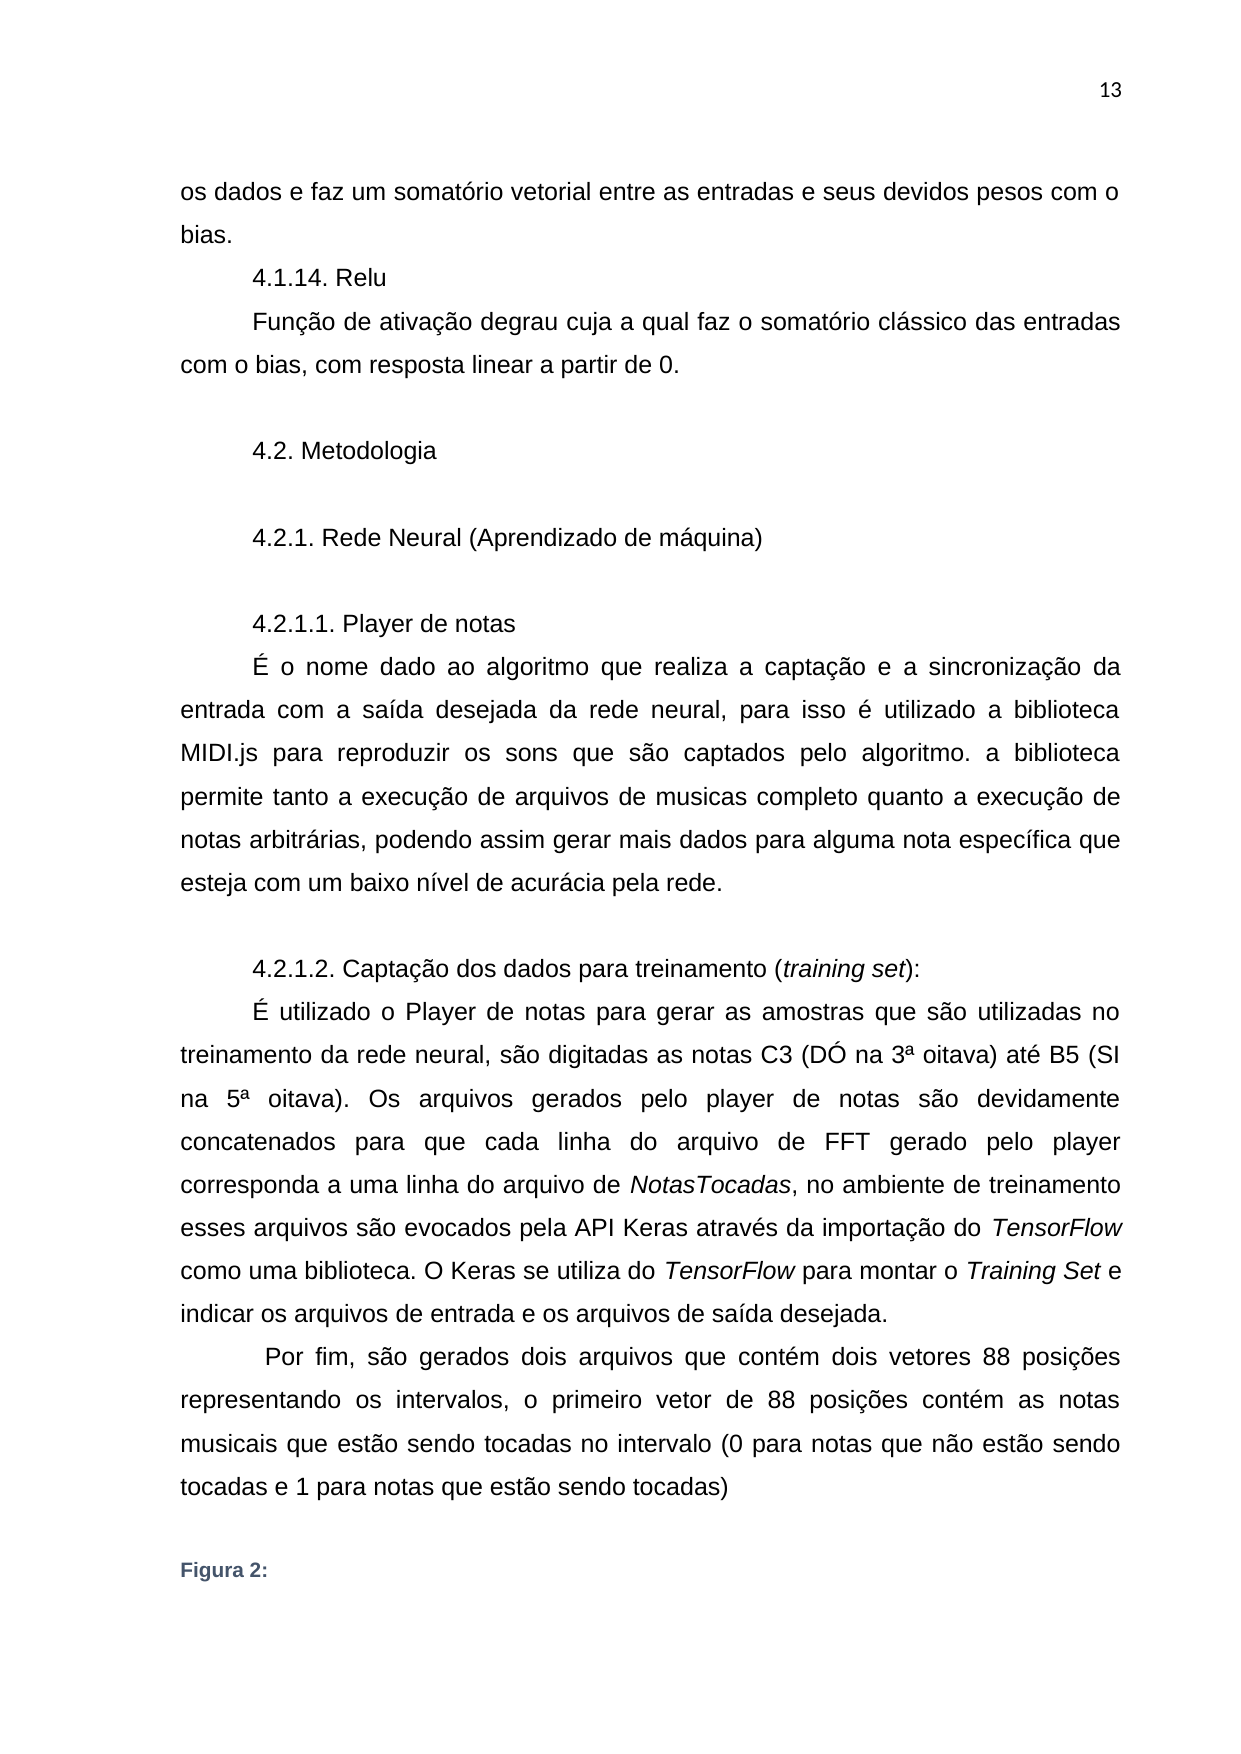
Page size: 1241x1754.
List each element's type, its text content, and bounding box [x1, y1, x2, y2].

text É utilizado o Player de notas para gerar as amostras que são utilizadas no treinamento da rede neural, são digitadas as notas C3 (DÓ na 3ª oitava) até B5 (SI na 5ª oitava). Os arquivos gerados pelo player de notas são devidamente concatenados para que cada linha do arquivo de FFT gerado pelo player corresponda a uma linha do arquivo de NotasTocadas, no ambiente de treinamento esses arquivos são evocados pela API Keras através da importação do TensorFlow como uma biblioteca. O Keras se utiliza do TensorFlow para montar o Training Set e indicar os arquivos de entrada e os arquivos de saída desejada. [180, 997, 1122, 1328]
text É o nome dado ao algoritmo que realiza a captação e a sincronização da entrada com a saída desejada da rede neural, para isso é utilizado a biblioteca MIDI.js para reproduzir os sons que são captados pelo algoritmo. a biblioteca permite tanto a execução de arquivos de musicas completo quanto a execução de notas arbitrárias, podendo assim gerar mais dados para alguma nota específica que esteja com um baixo nível de acurácia pela rede. [180, 652, 1122, 896]
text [180, 177, 1122, 249]
text Função de ativação degrau cuja a qual faz o somatório clássico das entradas com o bias, com resposta linear a partir de 0. [180, 307, 1122, 378]
subtitle 4.2. Metodologia [180, 436, 1042, 465]
subtitle 4.2.1.1. Player de notas [180, 566, 1122, 638]
subtitle 4.1.14. Relu [180, 263, 1122, 292]
text Figura 2: [180, 1558, 1122, 1582]
subtitle 4.2.1. Rede Neural (Aprendizado de máquina) [180, 479, 1122, 551]
text Por fim, são gerados dois arquivos que contém dois vetores 88 posições representando os intervalos, o primeiro vetor de 88 posições contém as notas musicais que estão sendo tocadas no intervalo (0 para notas que não estão sendo tocadas e 1 para notas que estão sendo tocadas) [180, 1342, 1122, 1501]
subtitle 4.2.1.2. Captação dos dados para treinamento (training set): [180, 911, 1122, 983]
